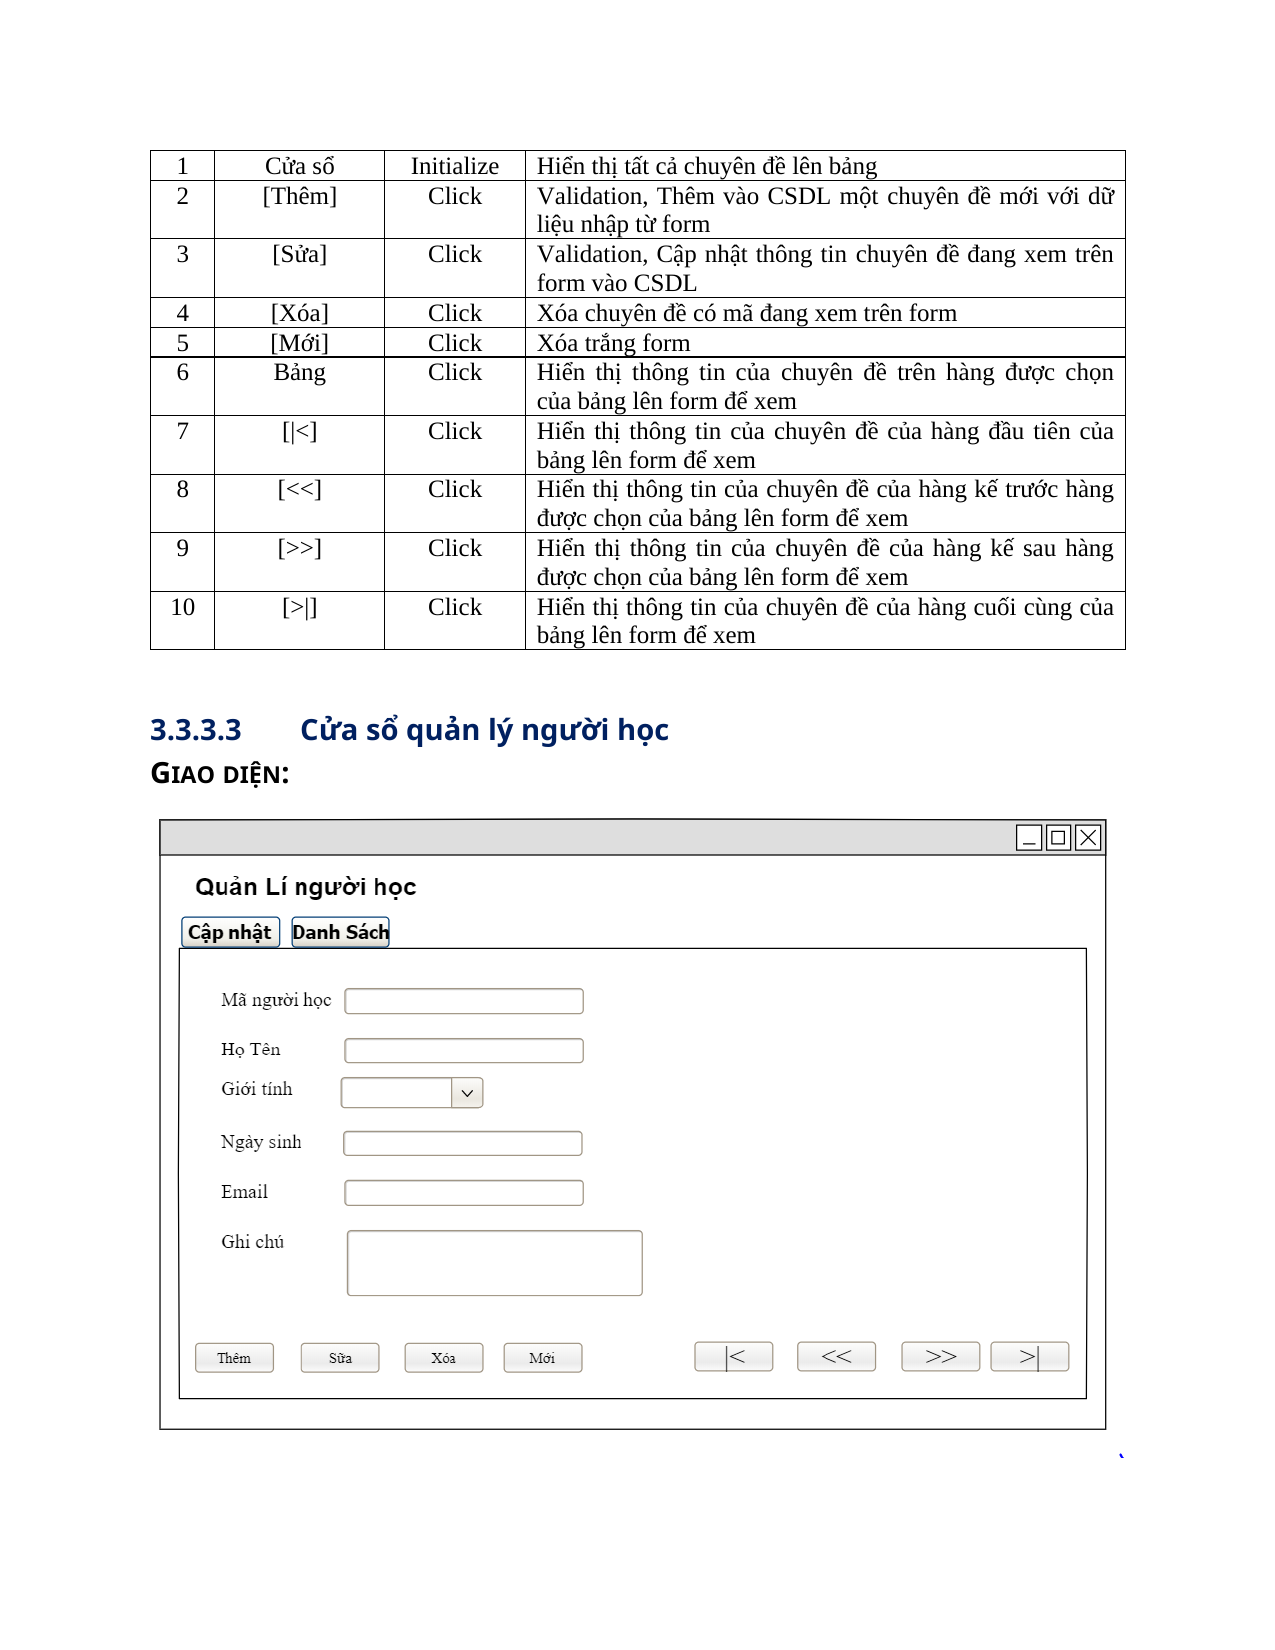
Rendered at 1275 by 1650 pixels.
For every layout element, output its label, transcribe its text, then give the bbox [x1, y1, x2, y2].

table_cell 6 [151, 358, 214, 415]
table_cell Click [385, 533, 525, 591]
table_cell 8 [151, 475, 214, 532]
table_cell Cửa sổ [215, 151, 384, 180]
table_cell Click [385, 358, 525, 415]
table_cell Validation, Thêm vào CSDL một chuyên đề mới với dữ liệu nhập từ form [526, 181, 1125, 238]
table_cell Bảng [215, 358, 384, 415]
table_cell Hiển thị thông tin của chuyên đề của hàng kế trước hàng được chọn của bảng lên form để xem [526, 475, 1125, 532]
table_cell Click [385, 416, 525, 473]
table_cell 10 [151, 592, 214, 649]
table_cell [Sửa] [215, 239, 384, 297]
table_cell Hiển thị tất cả chuyên đề lên bảng [526, 151, 1125, 180]
table_cell Xóa trắng form [526, 328, 1125, 356]
table_cell Click [385, 298, 525, 327]
table_cell [Mới] [215, 328, 384, 356]
table_cell Click [385, 592, 525, 649]
table_cell 4 [151, 298, 214, 327]
table_cell [Thêm] [215, 181, 384, 238]
table_cell [|<] [215, 416, 384, 473]
table_cell Click [385, 328, 525, 356]
table_cell [>>] [215, 533, 384, 591]
table_cell 7 [151, 416, 214, 473]
table_cell Click [385, 239, 525, 297]
table_cell Xóa chuyên đề có mã đang xem trên form [526, 298, 1125, 327]
table_cell Click [385, 181, 525, 238]
text Giao diện: [150, 752, 1125, 792]
table_cell [Xóa] [215, 298, 384, 327]
table_cell 9 [151, 533, 214, 591]
table_cell Click [385, 475, 525, 532]
subtitle Cửa sổ quản lý người học [150, 710, 1125, 749]
table_cell 5 [151, 328, 214, 356]
table_cell [<<] [215, 475, 384, 532]
table_cell [>|] [215, 592, 384, 649]
table_cell 1 [151, 151, 214, 180]
table_cell Hiển thị thông tin của chuyên đề của hàng kế sau hàng được chọn của bảng lên form để xem [526, 533, 1125, 591]
table_cell Hiển thị thông tin của chuyên đề trên hàng được chọn của bảng lên form để xem [526, 358, 1125, 415]
table_cell Hiển thị thông tin của chuyên đề của hàng đầu tiên của bảng lên form để xem [526, 416, 1125, 473]
table_cell Validation, Cập nhật thông tin chuyên đề đang xem trên form vào CSDL [526, 239, 1125, 297]
table_cell 2 [151, 181, 214, 238]
table_cell 3 [151, 239, 214, 297]
table_cell Hiển thị thông tin của chuyên đề của hàng cuối cùng của bảng lên form để xem [526, 592, 1125, 649]
table_cell Initialize [385, 151, 525, 180]
picture [150, 812, 1125, 1458]
